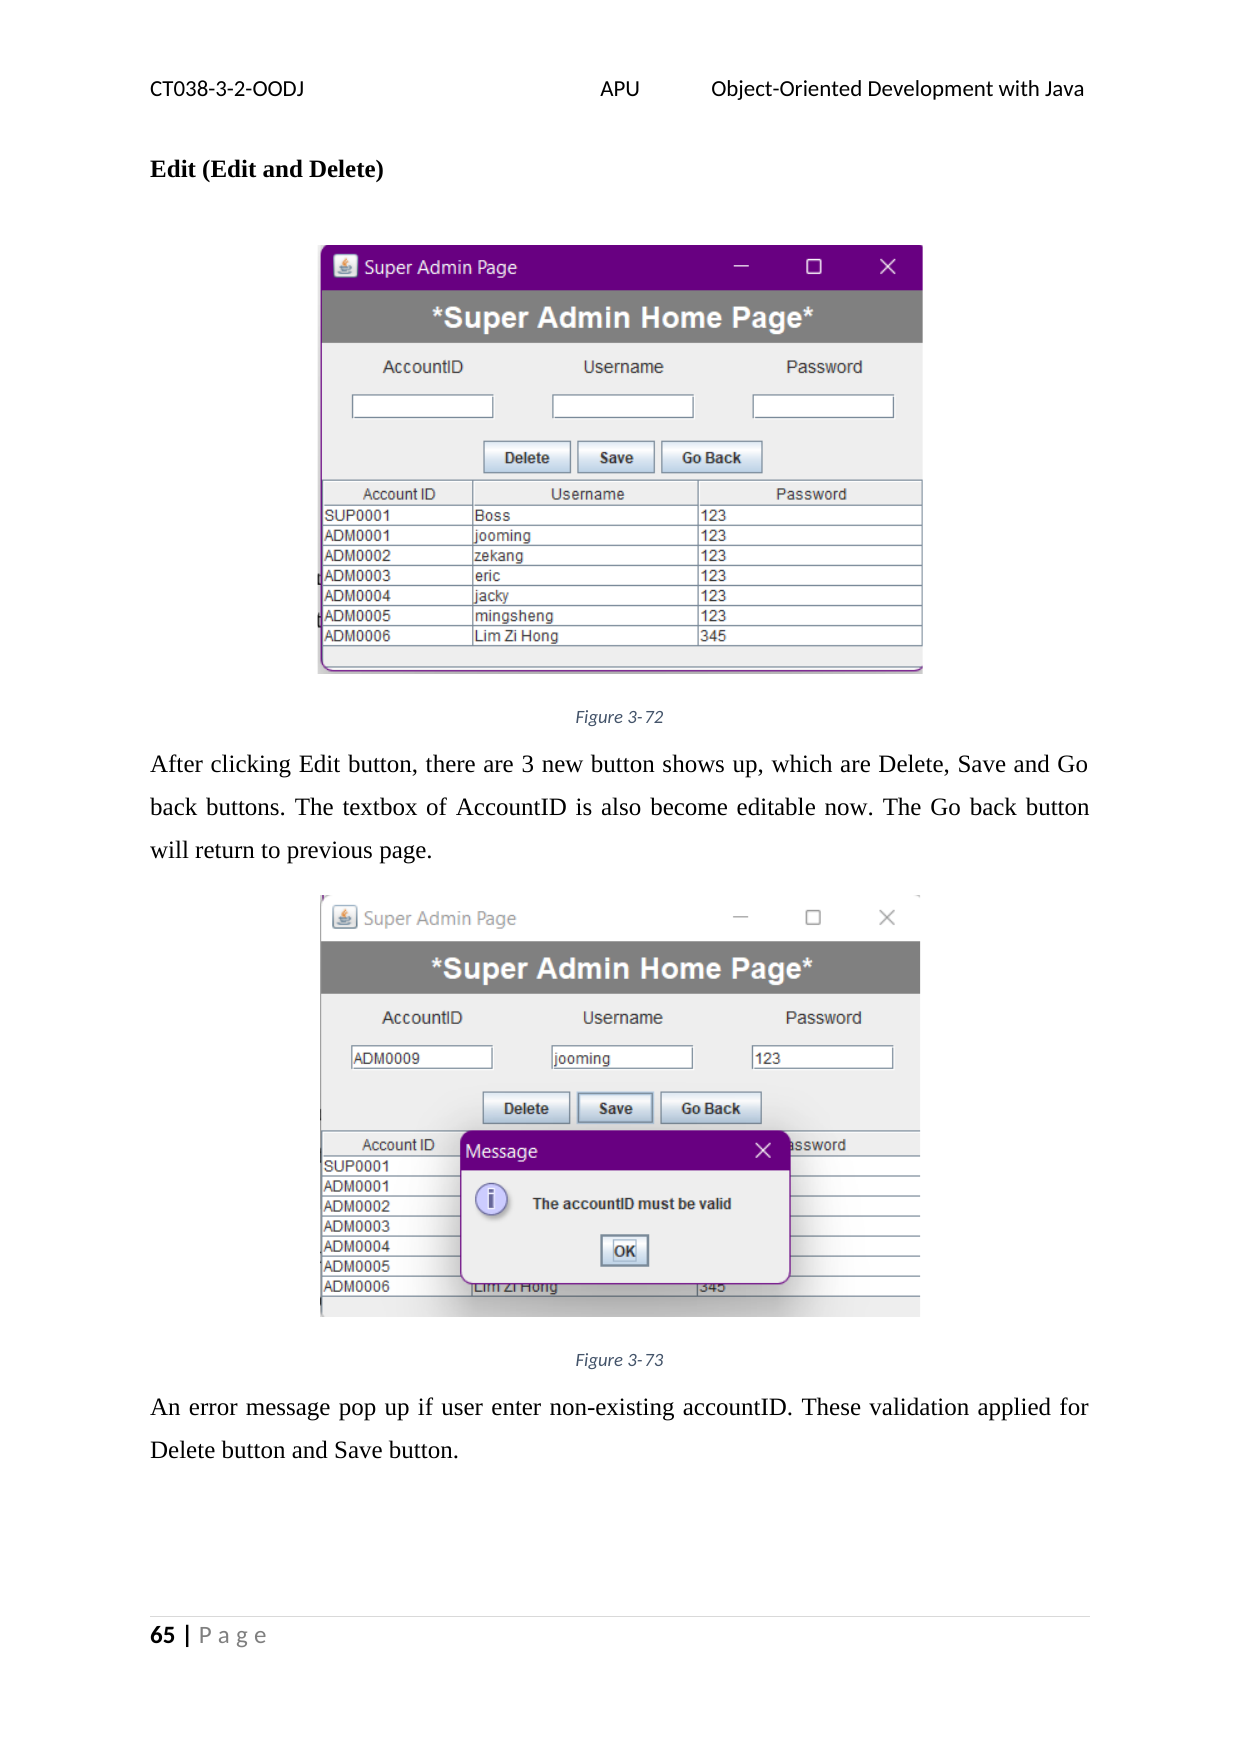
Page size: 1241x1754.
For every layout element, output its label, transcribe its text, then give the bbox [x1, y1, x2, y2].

text An error message pop up if user enter non-existing accountID. These validation applied for Delete button and Save button. [150, 1392, 1090, 1464]
text After clicking Edit button, there are 3 new button shows up, which are Delete, Save and Go back buttons. The textbox of AccountID is also become editable now. The Go back button will return to previous page. [150, 749, 1090, 864]
picture [320, 895, 921, 1317]
picture [317, 245, 923, 674]
subtitle Edit (Edit and Delete) [150, 154, 1090, 183]
